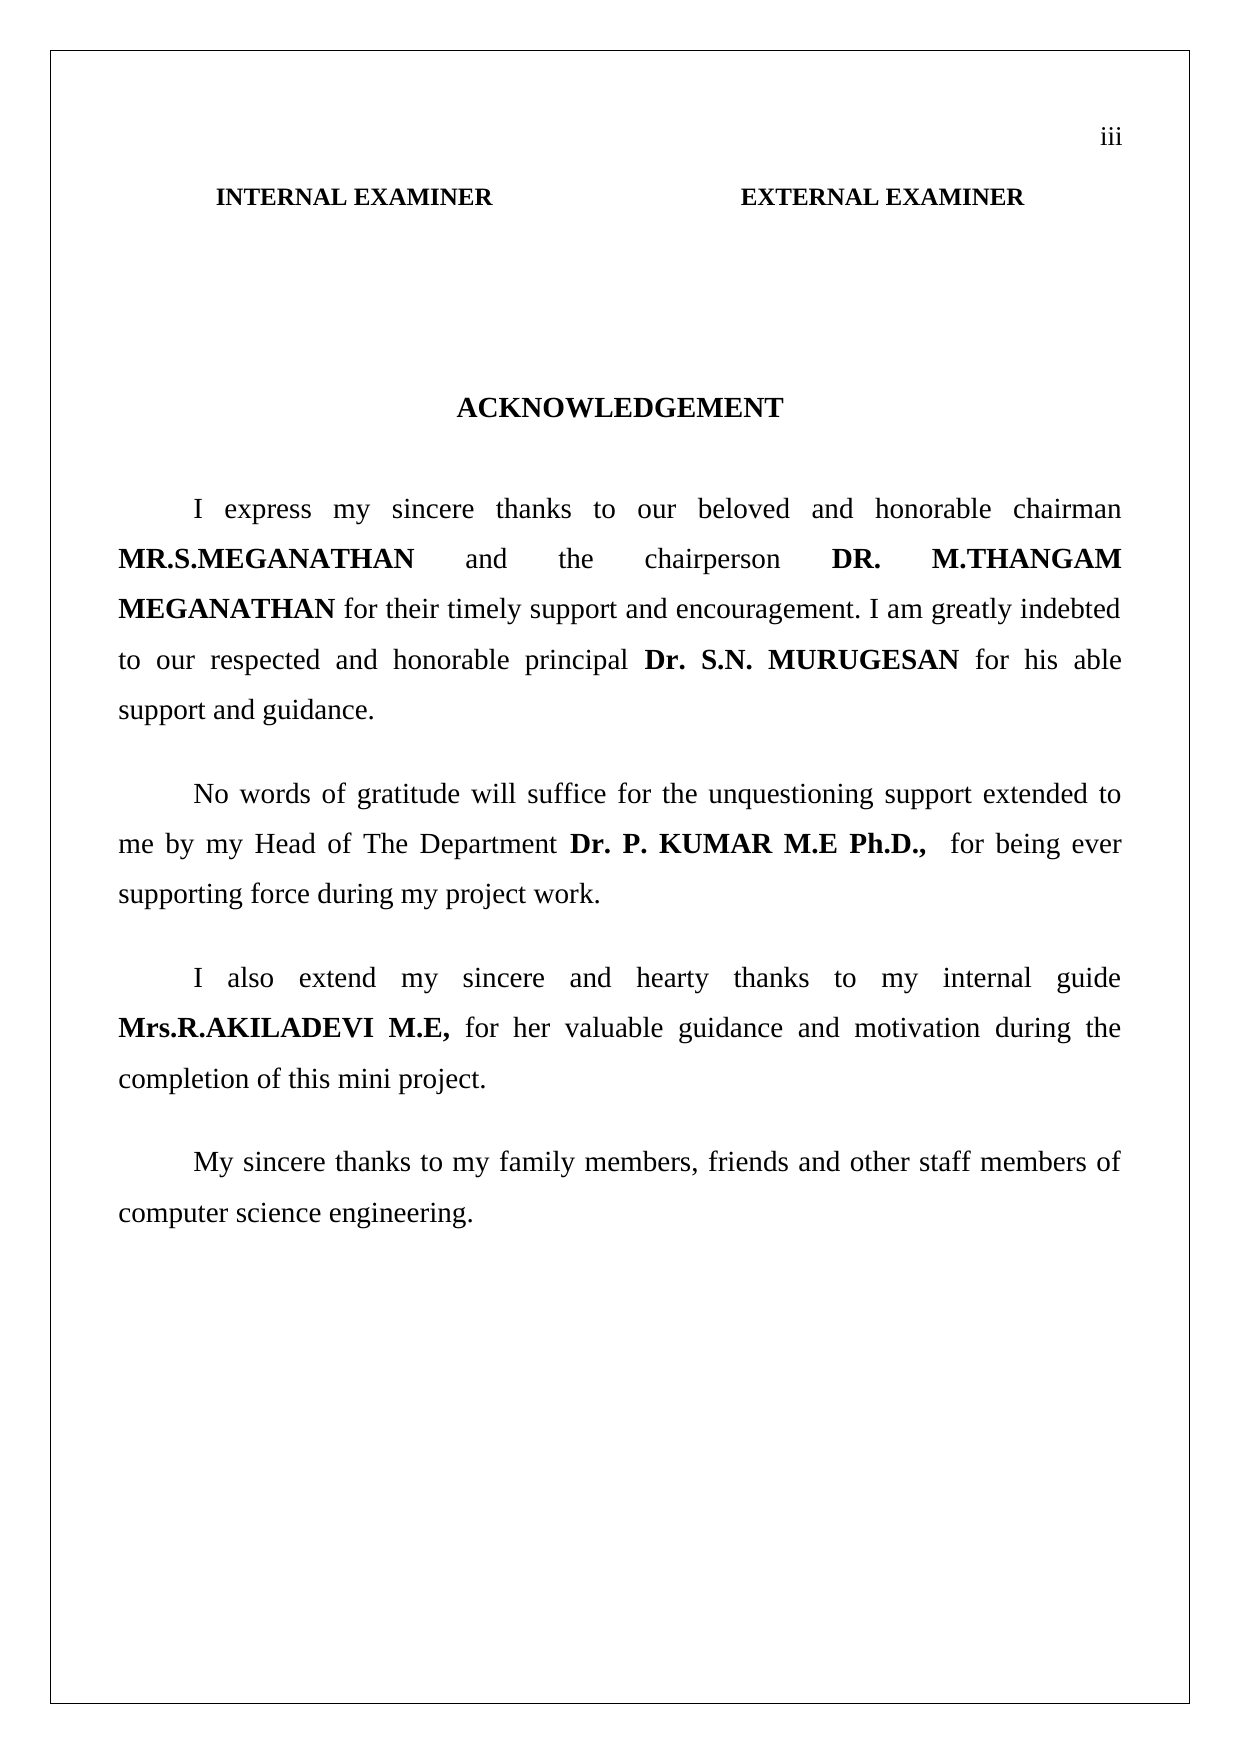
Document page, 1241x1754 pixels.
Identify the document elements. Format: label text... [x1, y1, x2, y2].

text I express my sincere thanks to our beloved and honorable chairman MR.S.MEGANATHAN and the chairperson DR. M.THANGAM MEGANATHAN for their timely support and encouragement. I am greatly indebted to our respected and honorable principal Dr. S.N. MURUGESAN for his able support and guidance. [118, 491, 1122, 726]
text ACKNOWLEDGEMENT [118, 390, 1122, 424]
text No words of gratitude will suffice for the unquestioning support extended to me by my Head of The Department Dr. P. KUMAR M.E Ph.D., for being ever supporting force during my project work. [118, 776, 1122, 910]
text I also extend my sincere and hearty thanks to my internal guide Mrs.R.AKILADEVI M.E, for her valuable guidance and motivation during the completion of this mini project. [118, 960, 1122, 1094]
text INTERNAL EXAMINER EXTERNAL EXAMINER [118, 182, 1122, 211]
text My sincere thanks to my family members, friends and other staff members of computer science engineering. [118, 1144, 1122, 1228]
